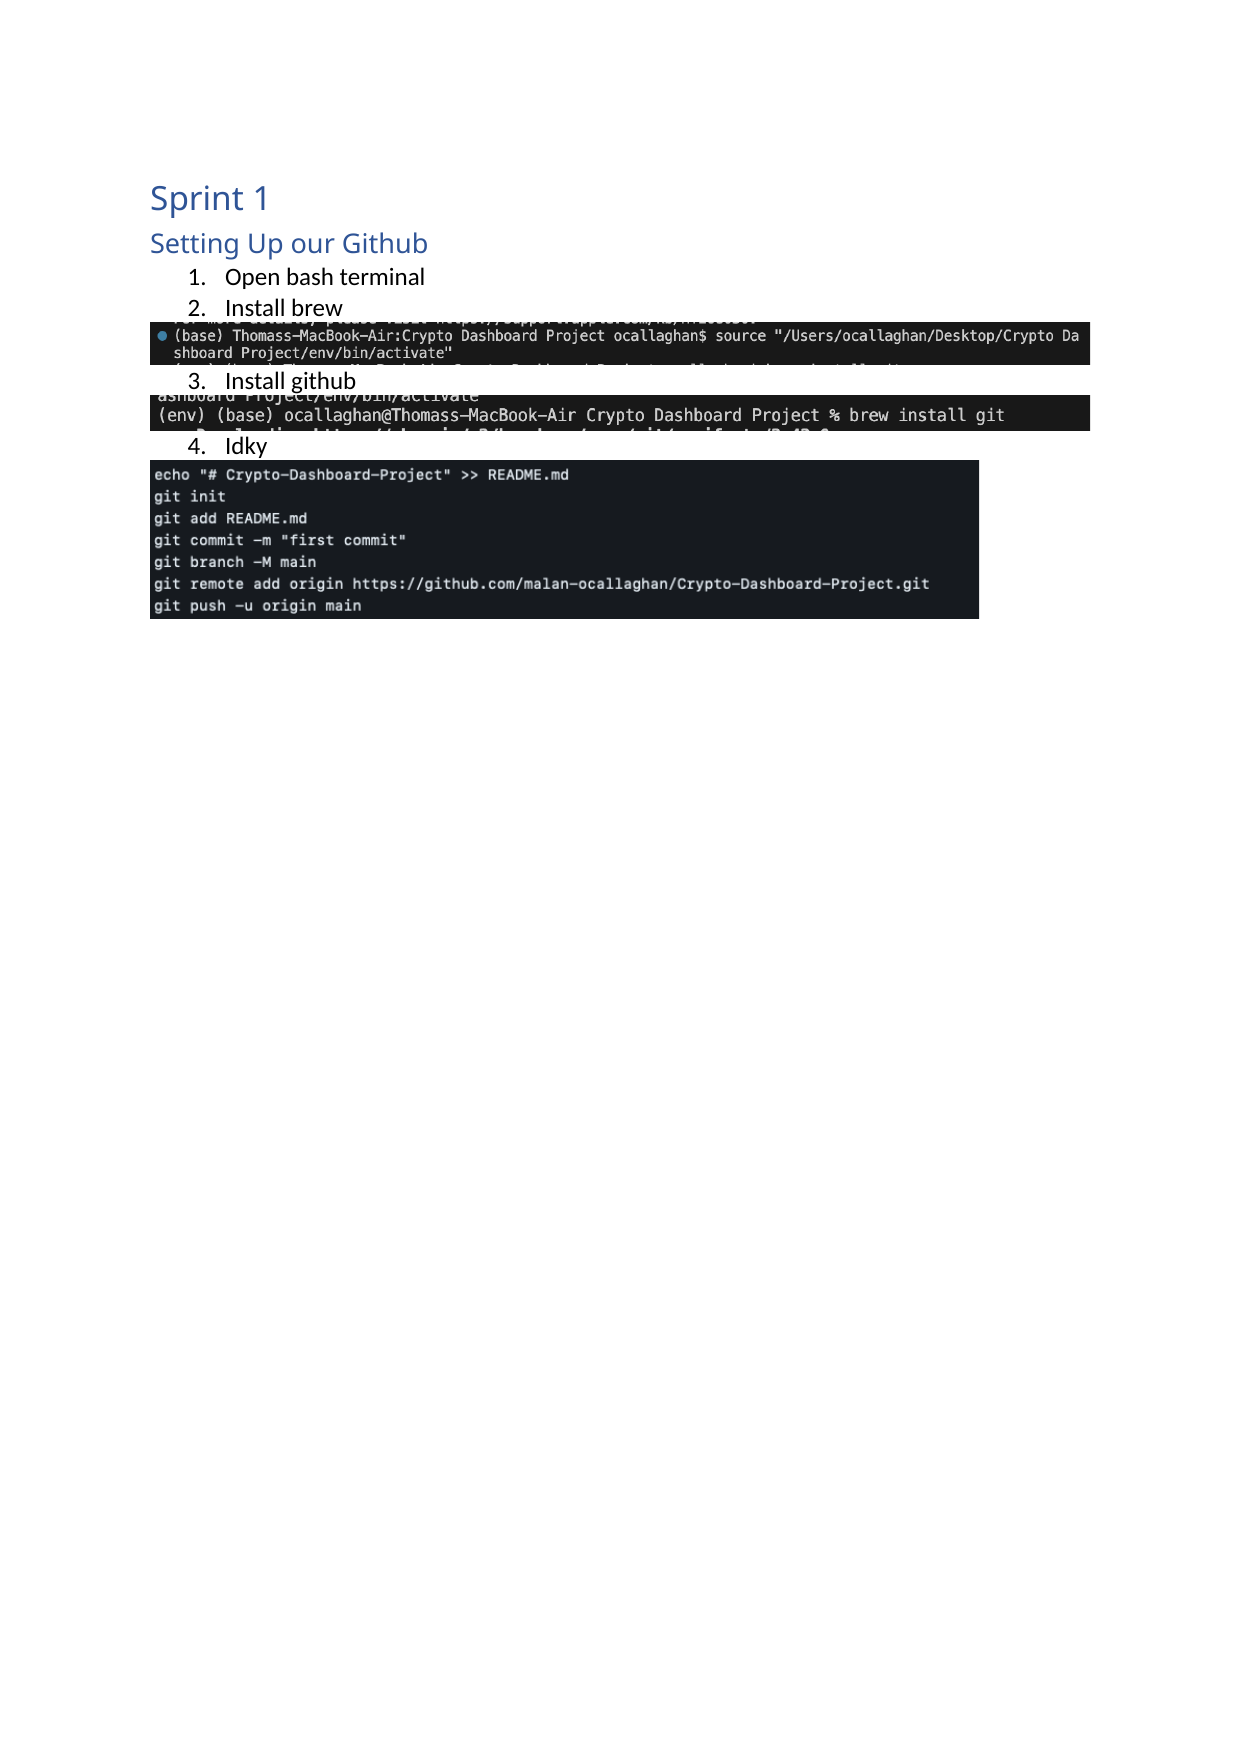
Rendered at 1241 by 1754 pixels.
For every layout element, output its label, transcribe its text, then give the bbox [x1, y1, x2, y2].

subtitle Sprint 1 [150, 175, 1090, 220]
list Install github [187, 365, 1090, 395]
list Install brew [187, 292, 1090, 322]
list Open bash terminal [187, 261, 1090, 292]
list Idky [187, 431, 1090, 461]
picture [150, 460, 980, 619]
subtitle Setting Up our Github [150, 224, 1090, 261]
picture [150, 395, 1091, 431]
picture [150, 322, 1091, 365]
